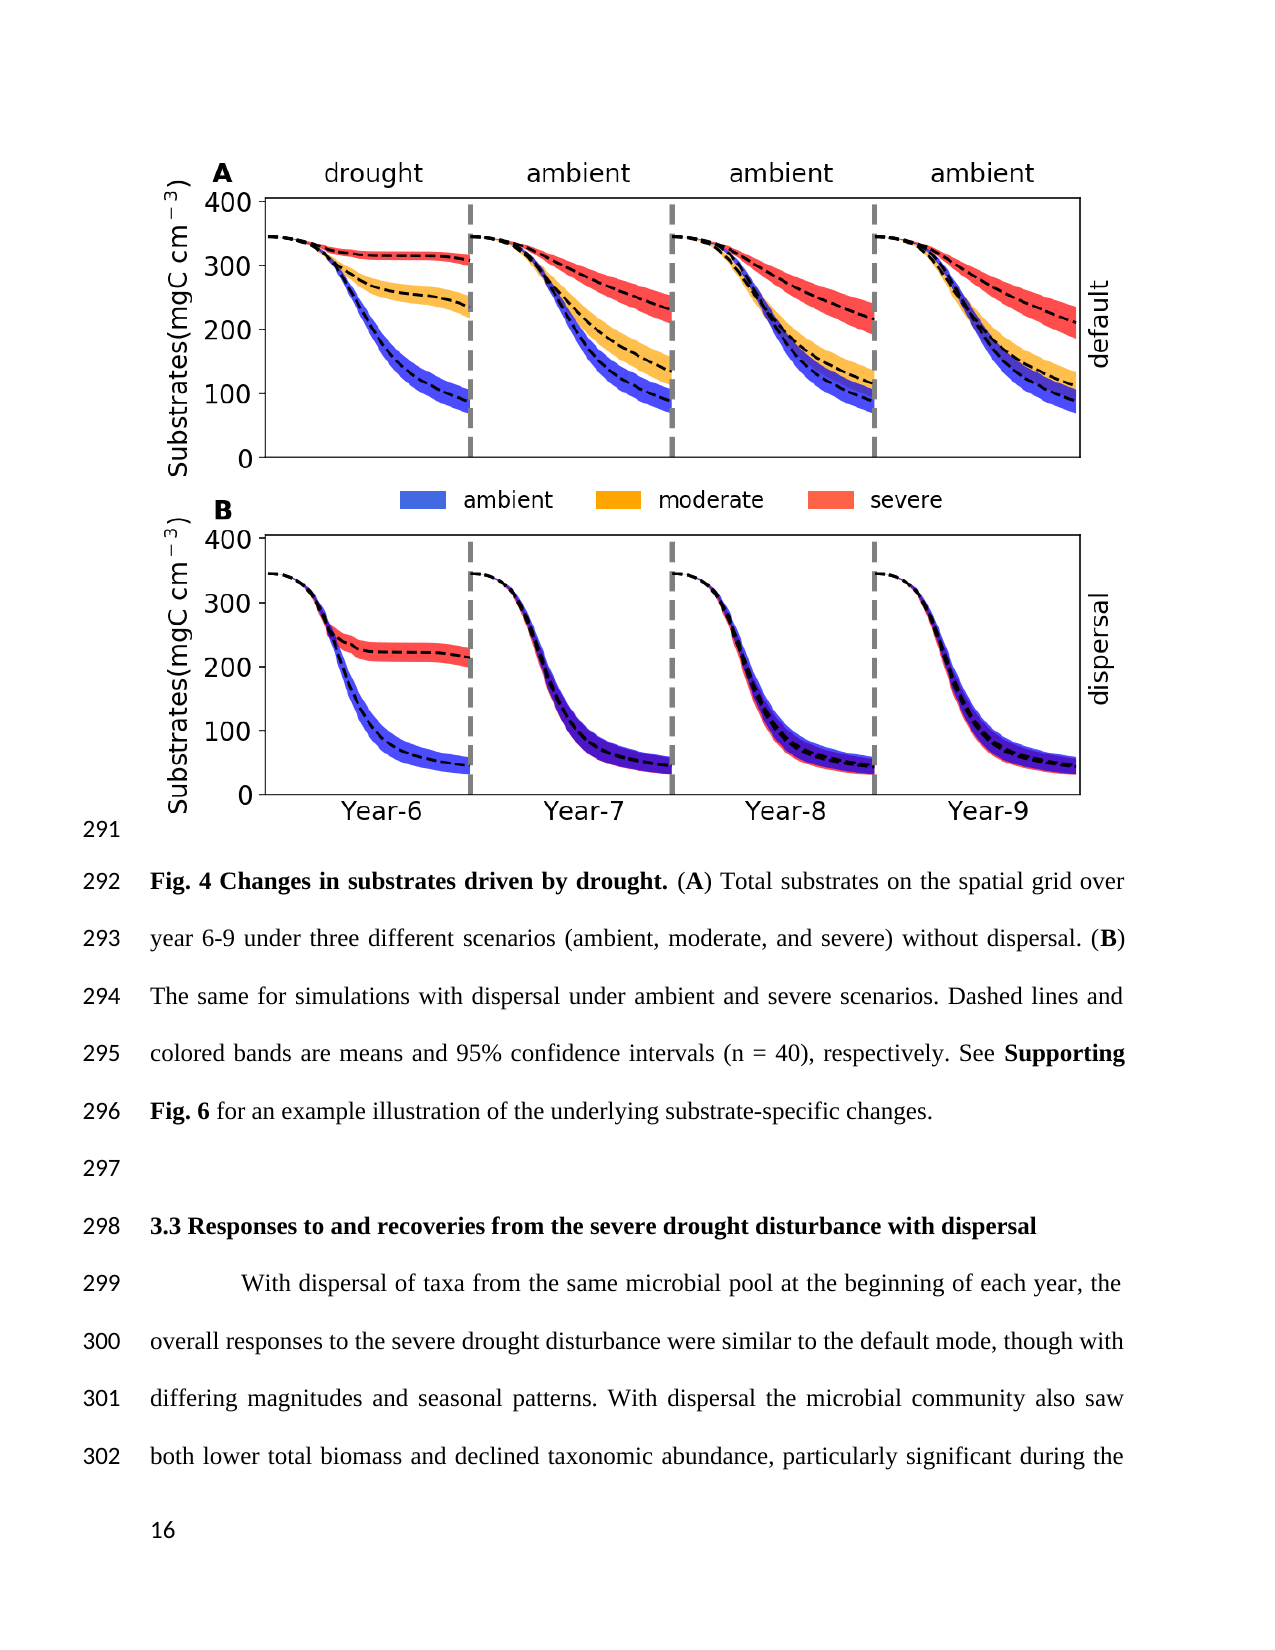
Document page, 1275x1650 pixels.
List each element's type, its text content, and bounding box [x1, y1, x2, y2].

subtitle 3.3 Responses to and recoveries from the severe drought disturbance with dispersal [150, 1211, 1125, 1240]
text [150, 1268, 1125, 1470]
picture [150, 150, 1125, 838]
text Fig. 4 Changes in substrates driven by drought. (A) Total substrates on the spatial grid over year 6-9 under three different scenarios (ambient, moderate, and severe) without dispersal. (B) The same for simulations with dispersal under ambient and severe scenarios. Dashed lines and colored bands are means and 95% confidence intervals (n = 40), respectively. See Supporting Fig. 6 for an example illustration of the underlying substrate-specific changes. [150, 866, 1125, 1125]
